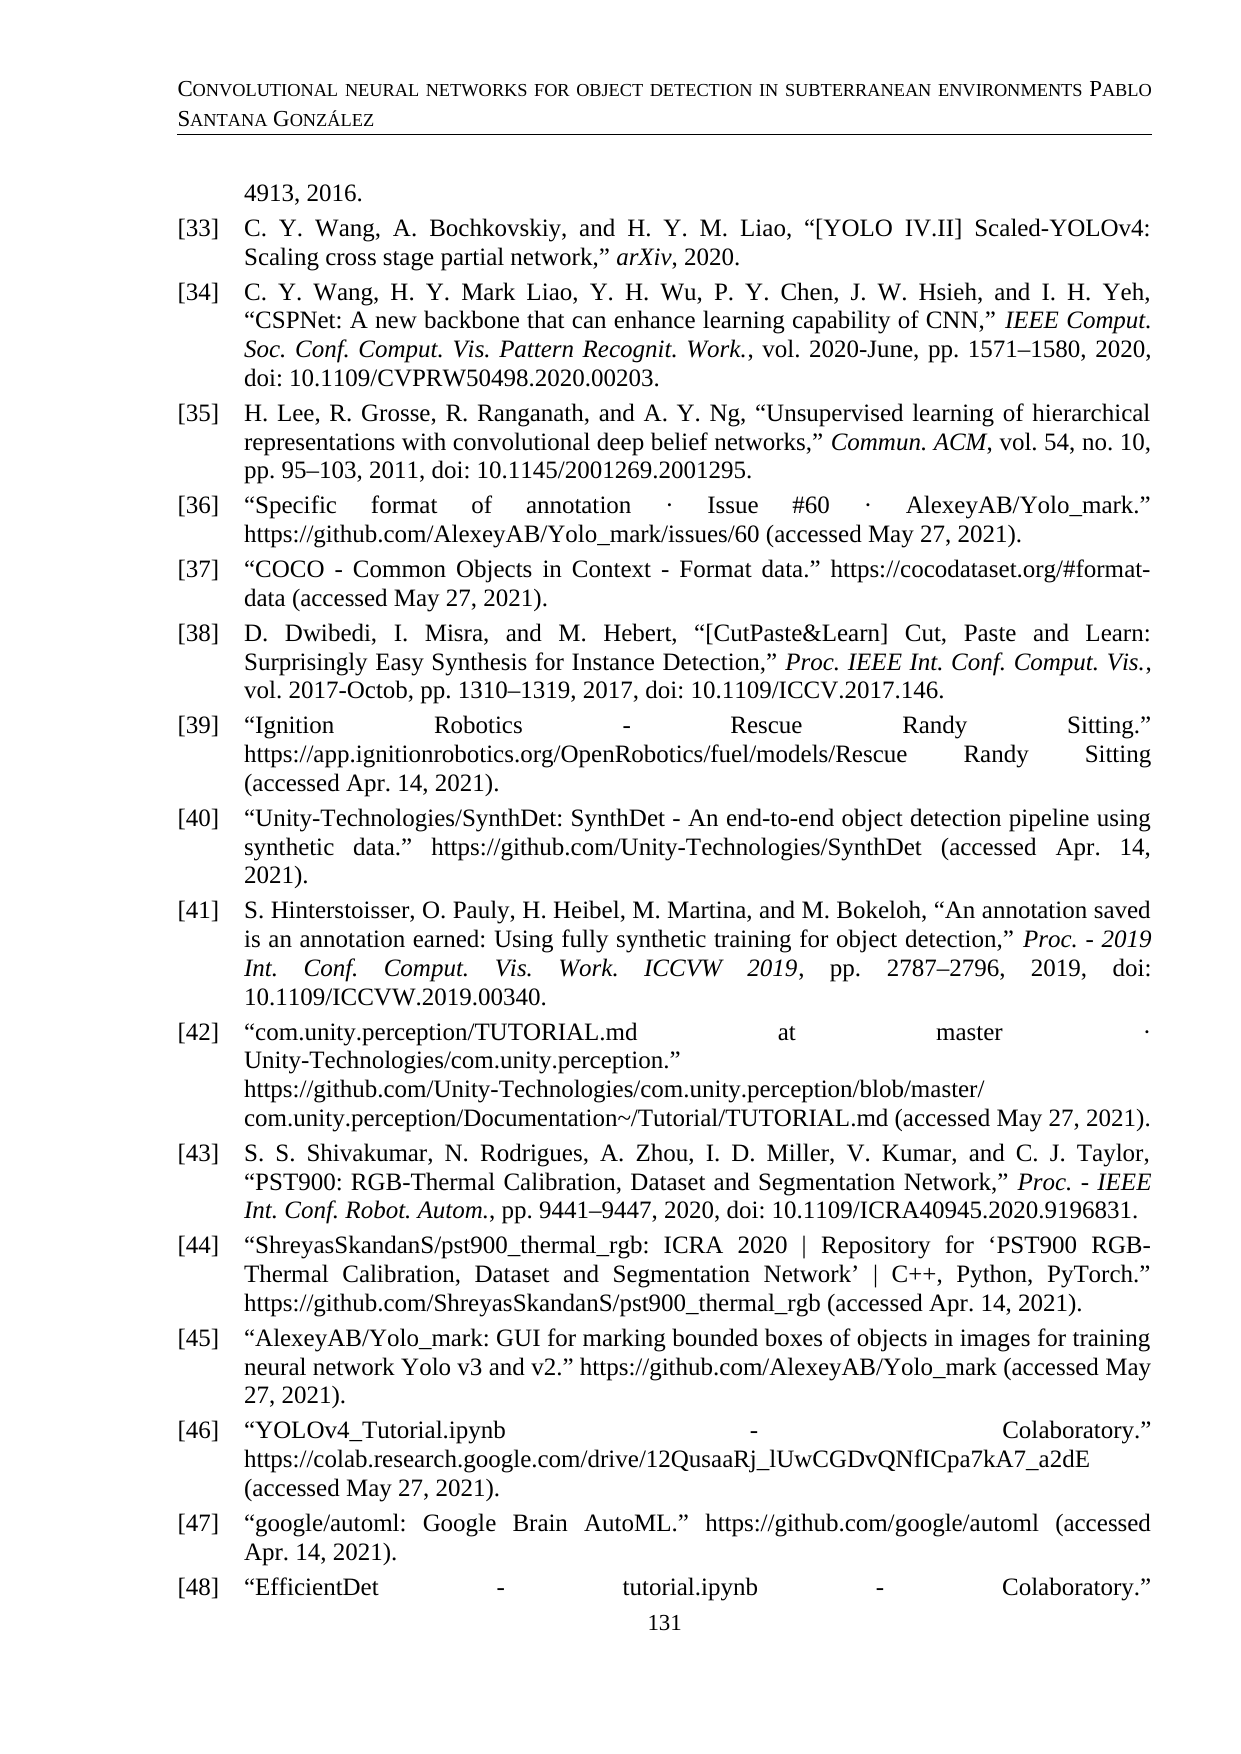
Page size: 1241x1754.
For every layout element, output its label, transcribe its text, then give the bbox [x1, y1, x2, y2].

text [34] C. Y. Wang, H. Y. Mark Liao, Y. H. Wu, P. Y. Chen, J. W. Hsieh, and I. H. Yeh, “CSPNet: A new backbone that can enhance learning capability of CNN,” IEEE Comput. Soc. Conf. Comput. Vis. Pattern Recognit. Work., vol. 2020-June, pp. 1571–1580, 2020, doi: 10.1109/CVPRW50498.2020.00203. [177, 277, 1152, 392]
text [177, 1572, 1152, 1600]
text [40] “Unity-Technologies/SynthDet: SynthDet - An end-to-end object detection pipeline using synthetic data.” https://github.com/Unity-Technologies/SynthDet (accessed Apr. 14, 2021). [177, 803, 1152, 889]
text [33] C. Y. Wang, A. Bochkovskiy, and H. Y. M. Liao, “[YOLO IV.II] Scaled-YOLOv4: Scaling cross stage partial network,” arXiv, 2020. [177, 213, 1152, 270]
text [39] “Ignition Robotics - Rescue Randy Sitting.” https://app.ignitionrobotics.org/OpenRobotics/fuel/models/Rescue Randy Sitting (accessed Apr. 14, 2021). [177, 710, 1152, 797]
text [44] “ShreyasSkandanS/pst900_thermal_rgb: ICRA 2020 | Repository for ‘PST900 RGB-Thermal Calibration, Dataset and Segmentation Network’ | C++, Python, PyTorch.” https://github.com/ShreyasSkandanS/pst900_thermal_rgb (accessed Apr. 14, 2021). [177, 1230, 1152, 1317]
text [42] “com.unity.perception/TUTORIAL.md at master · Unity-Technologies/com.unity.perception.” https://github.com/Unity-Technologies/com.unity.perception/blob/master/com.unity.perception/Documentation~/Tutorial/TUTORIAL.md (accessed May 27, 2021). [177, 1017, 1152, 1132]
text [177, 178, 1152, 207]
text [46] “YOLOv4_Tutorial.ipynb - Colaboratory.” https://colab.research.google.com/drive/12QusaaRj_lUwCGDvQNfICpa7kA7_a2dE (accessed May 27, 2021). [177, 1415, 1152, 1502]
text [38] D. Dwibedi, I. Misra, and M. Hebert, “[CutPaste&Learn] Cut, Paste and Learn: Surprisingly Easy Synthesis for Instance Detection,” Proc. IEEE Int. Conf. Comput. Vis., vol. 2017-Octob, pp. 1310–1319, 2017, doi: 10.1109/ICCV.2017.146. [177, 618, 1152, 704]
text [41] S. Hinterstoisser, O. Pauly, H. Heibel, M. Martina, and M. Bokeloh, “An annotation saved is an annotation earned: Using fully synthetic training for object detection,” Proc. - 2019 Int. Conf. Comput. Vis. Work. ICCVW 2019, pp. 2787–2796, 2019, doi: 10.1109/ICCVW.2019.00340. [177, 895, 1152, 1010]
text [43] S. S. Shivakumar, N. Rodrigues, A. Zhou, I. D. Miller, V. Kumar, and C. J. Taylor, “PST900: RGB-Thermal Calibration, Dataset and Segmentation Network,” Proc. - IEEE Int. Conf. Robot. Autom., pp. 9441–9447, 2020, doi: 10.1109/ICRA40945.2020.9196831. [177, 1138, 1152, 1224]
text [36] “Specific format of annotation · Issue #60 · AlexeyAB/Yolo_mark.” https://github.com/AlexeyAB/Yolo_mark/issues/60 (accessed May 27, 2021). [177, 490, 1152, 548]
text [47] “google/automl: Google Brain AutoML.” https://github.com/google/automl (accessed Apr. 14, 2021). [177, 1508, 1152, 1565]
text [45] “AlexeyAB/Yolo_mark: GUI for marking bounded boxes of objects in images for training neural network Yolo v3 and v2.” https://github.com/AlexeyAB/Yolo_mark (accessed May 27, 2021). [177, 1323, 1152, 1409]
text [35] H. Lee, R. Grosse, R. Ranganath, and A. Y. Ng, “Unsupervised learning of hierarchical representations with convolutional deep belief networks,” Commun. ACM, vol. 54, no. 10, pp. 95–103, 2011, doi: 10.1145/2001269.2001295. [177, 398, 1152, 484]
text [37] “COCO - Common Objects in Context - Format data.” https://cocodataset.org/#format-data (accessed May 27, 2021). [177, 554, 1152, 612]
